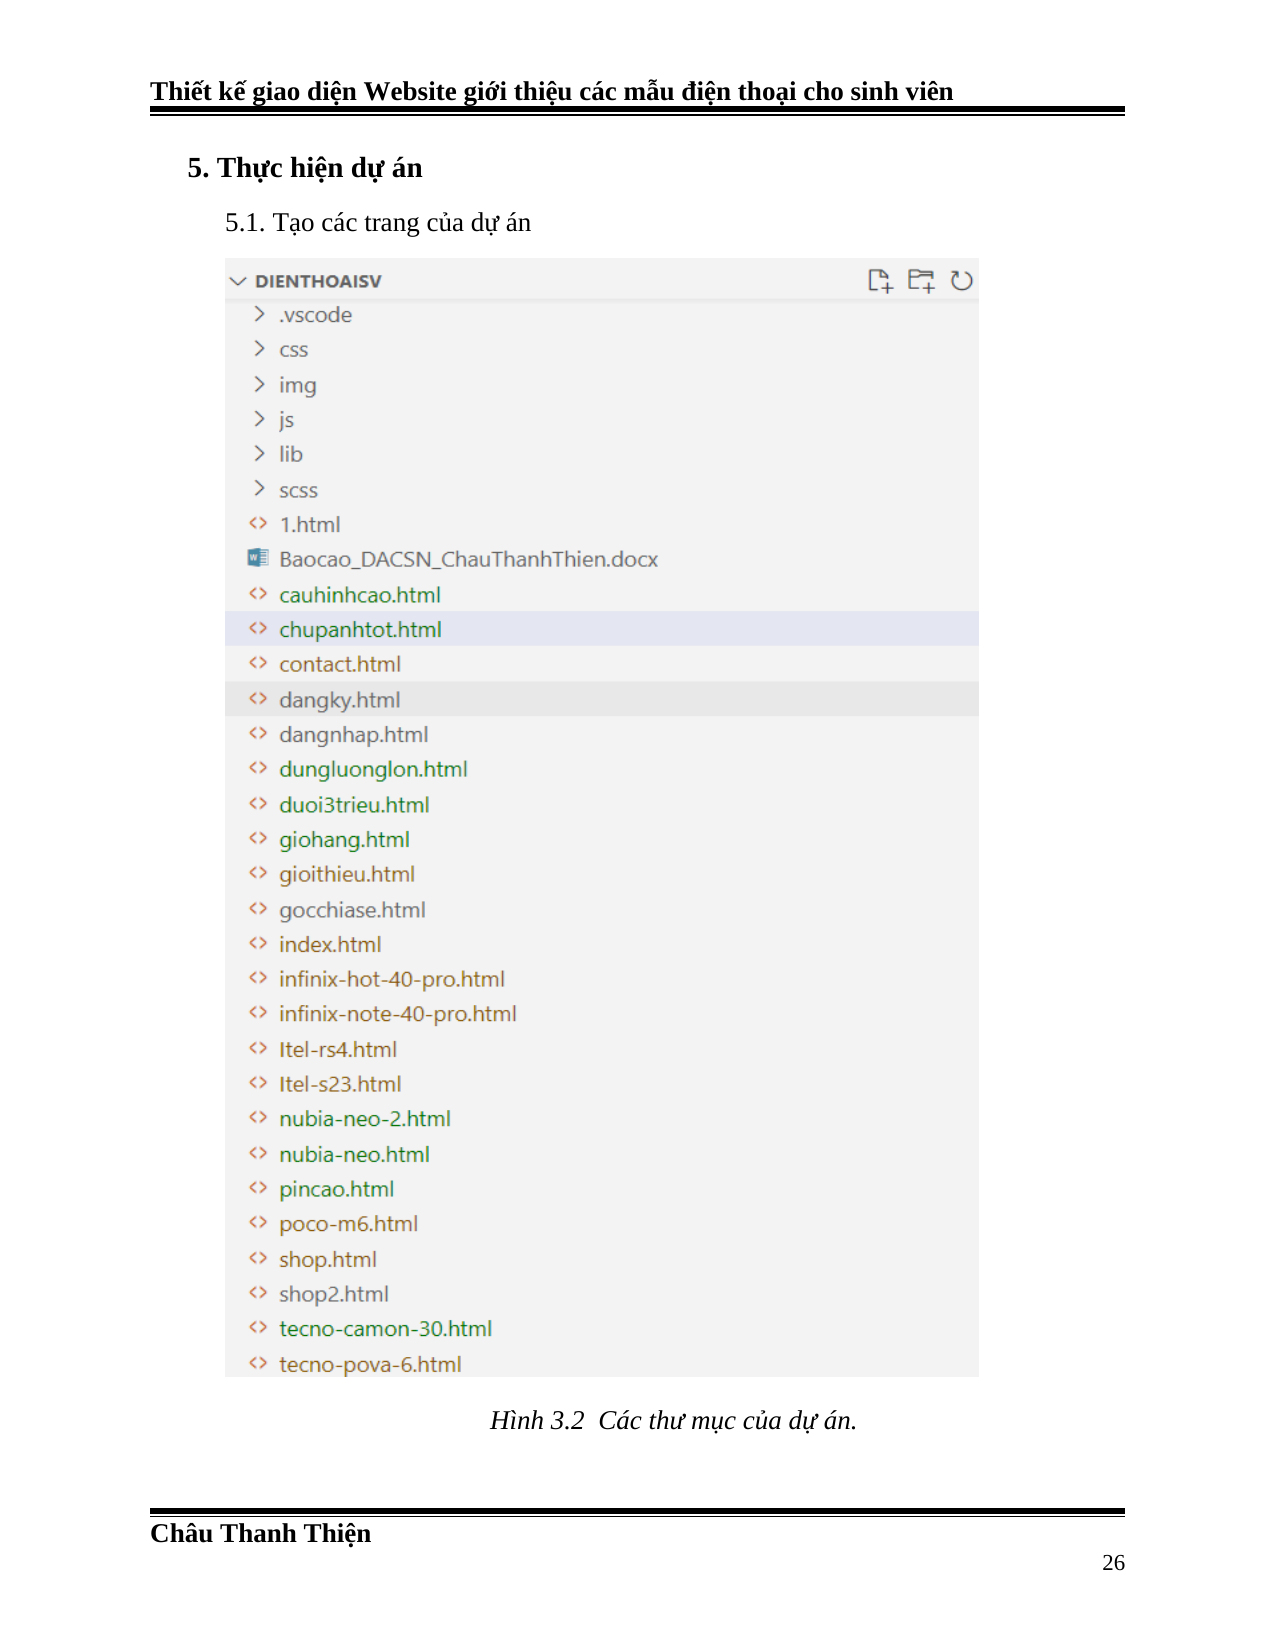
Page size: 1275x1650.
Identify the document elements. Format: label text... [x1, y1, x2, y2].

text Tạo các trang của dự án [225, 206, 1125, 237]
text Thực hiện dự án [187, 150, 1125, 183]
picture [225, 258, 979, 1377]
text Hình 3.2 Các thư mục của dự án. [225, 1404, 1125, 1436]
